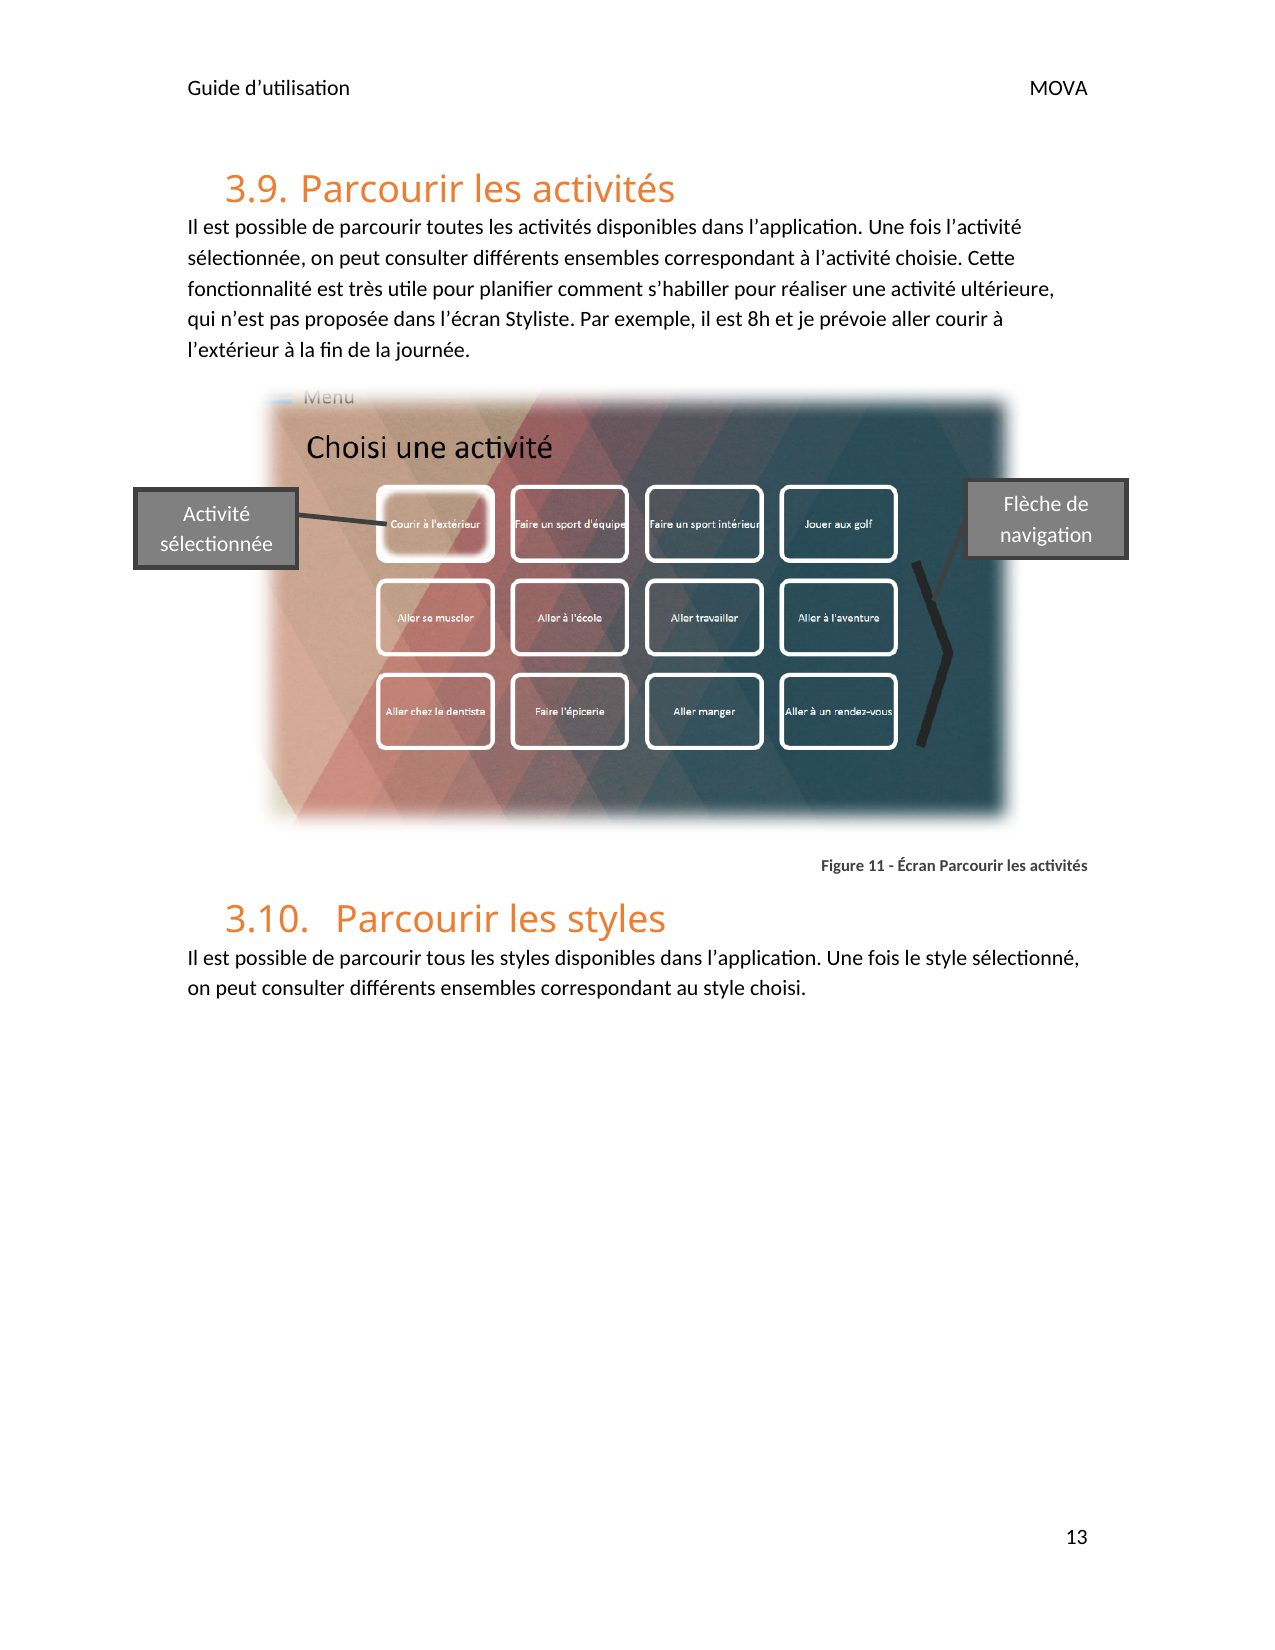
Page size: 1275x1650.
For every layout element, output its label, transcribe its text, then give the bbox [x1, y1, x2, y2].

text Figure 11 - Écran Parcourir les activités [187, 856, 1087, 876]
subtitle Parcourir les activités [225, 162, 1087, 213]
subtitle Parcourir les styles [225, 893, 1087, 944]
picture [282, 413, 993, 805]
text Il est possible de parcourir tous les styles disponibles dans l’application. Une fois le style sélectionné, on peut consulter différents ensembles correspondant au style choisi. [187, 944, 1087, 1001]
text Il est possible de parcourir toutes les activités disponibles dans l’application. Une fois l’activité sélectionnée, on peut consulter différents ensembles correspondant à l’activité choisie. Cette fonctionnalité est très utile pour planifier comment s’habiller pour réaliser une activité ultérieure, qui n’est pas proposée dans l’écran Styliste. Par exemple, il est 8h et je prévoie aller courir à l’extérieur à la fin de la journée. [187, 213, 1087, 363]
